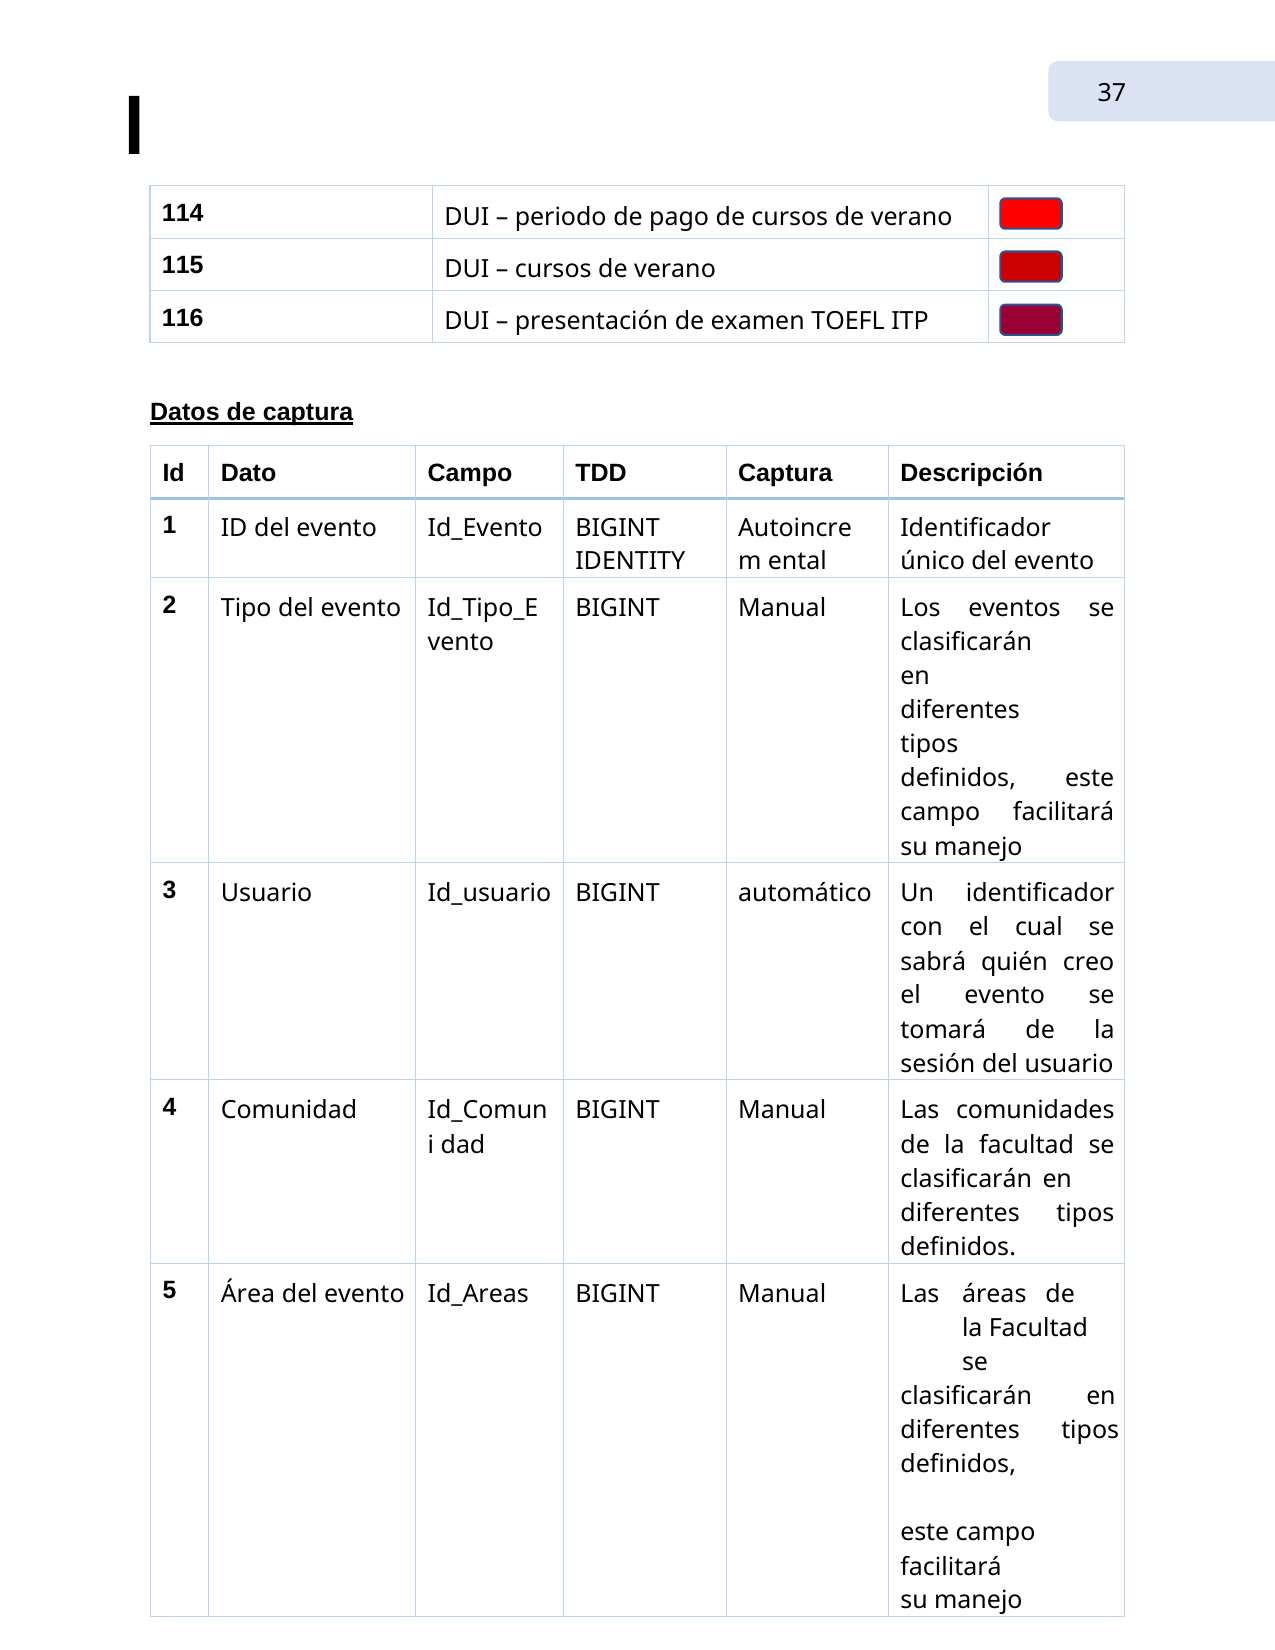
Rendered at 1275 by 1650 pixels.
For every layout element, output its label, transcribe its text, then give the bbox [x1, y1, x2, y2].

table_header Descripción [889, 446, 1124, 497]
table_cell BIGINT [564, 578, 726, 862]
table_cell Las áreas de la Facultad se clasificarán en diferentes tipos definidos, este campo facilitará su manejo [889, 1264, 1124, 1616]
table_cell Autoincrem ental [727, 500, 888, 577]
table_cell Id_Tipo_E vento [416, 578, 563, 862]
table_cell 5 [151, 1264, 208, 1616]
table_cell Id_Areas [416, 1264, 563, 1616]
table_cell Id_usuario [416, 863, 563, 1079]
table_cell 2 [151, 578, 208, 862]
table_cell Id_Comuni dad [416, 1080, 563, 1262]
table_cell BIGINT [564, 1264, 726, 1616]
table_cell Identificador único del evento [889, 500, 1124, 577]
table_cell 1 [151, 500, 208, 577]
table_header Campo [416, 446, 563, 497]
table_cell ID del evento [209, 500, 415, 577]
table_cell Manual [727, 1264, 888, 1616]
table_cell Usuario [209, 863, 415, 1079]
table_cell Manual [727, 1080, 888, 1262]
table_cell 4 [151, 1080, 208, 1262]
table_cell 3 [151, 863, 208, 1079]
subtitle Datos de captura [150, 397, 1137, 426]
table_cell Los eventos se clasificarán en diferentes tipos definidos, este campo facilitará su manejo [889, 578, 1124, 862]
table_header Captura [727, 446, 888, 497]
table_cell Id_Evento [416, 500, 563, 577]
table_cell Las comunidades de la facultad se clasificarán en diferentes tipos definidos. [889, 1080, 1124, 1262]
table_cell Área del evento [209, 1264, 415, 1616]
table_cell automático [727, 863, 888, 1079]
table_cell BIGINT IDENTITY [564, 500, 726, 577]
table_cell Manual [727, 578, 888, 862]
table_cell Comunidad [209, 1080, 415, 1262]
table_cell BIGINT [564, 1080, 726, 1262]
table_cell Un identificador con el cual se sabrá quién creo el evento se tomará de la sesión del usuario [889, 863, 1124, 1079]
table_cell Tipo del evento [209, 578, 415, 862]
table_header TDD [564, 446, 726, 497]
table_header Dato [209, 446, 415, 497]
table_header Id [151, 446, 208, 497]
table_cell BIGINT [564, 863, 726, 1079]
